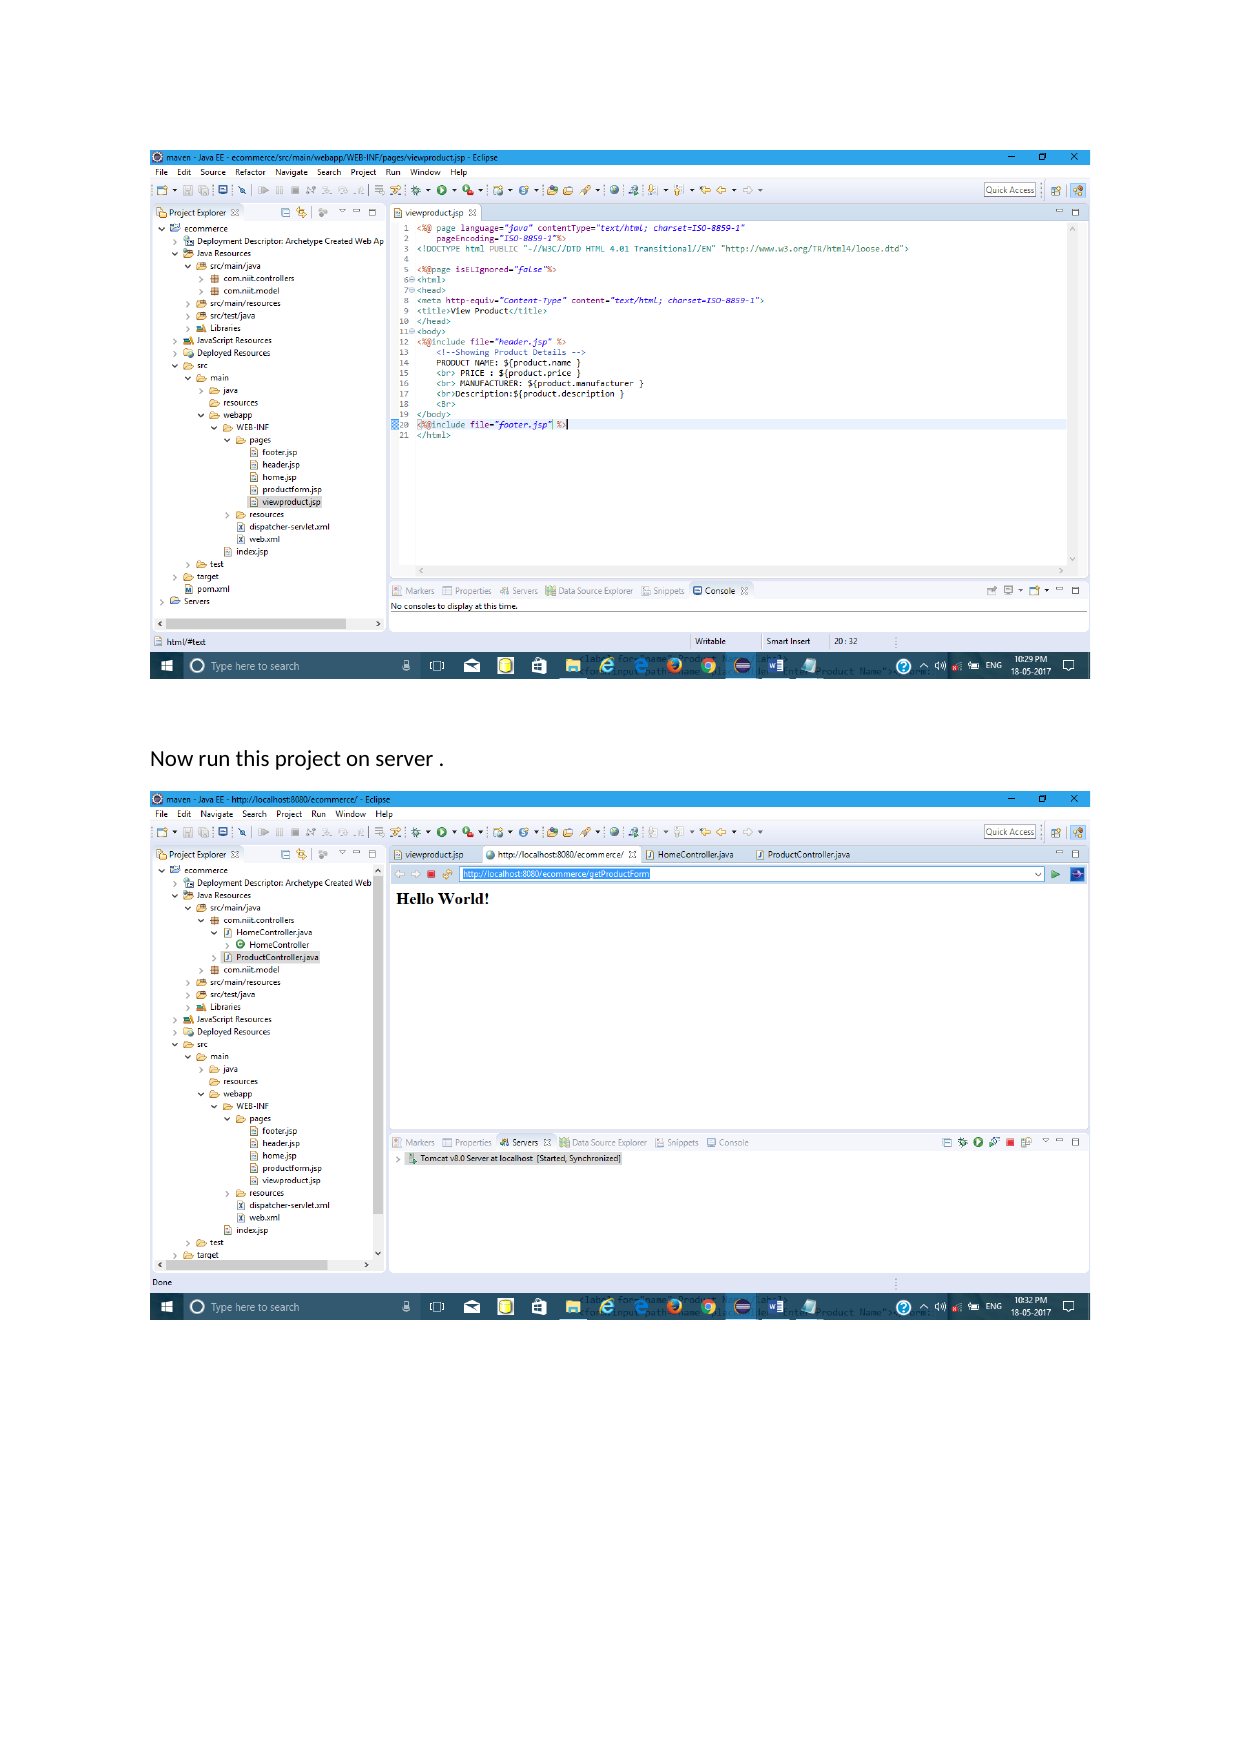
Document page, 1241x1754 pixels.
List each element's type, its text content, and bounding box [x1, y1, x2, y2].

picture [150, 791, 1091, 1320]
text Now run this project on server . [150, 744, 1090, 772]
picture [150, 150, 1091, 679]
